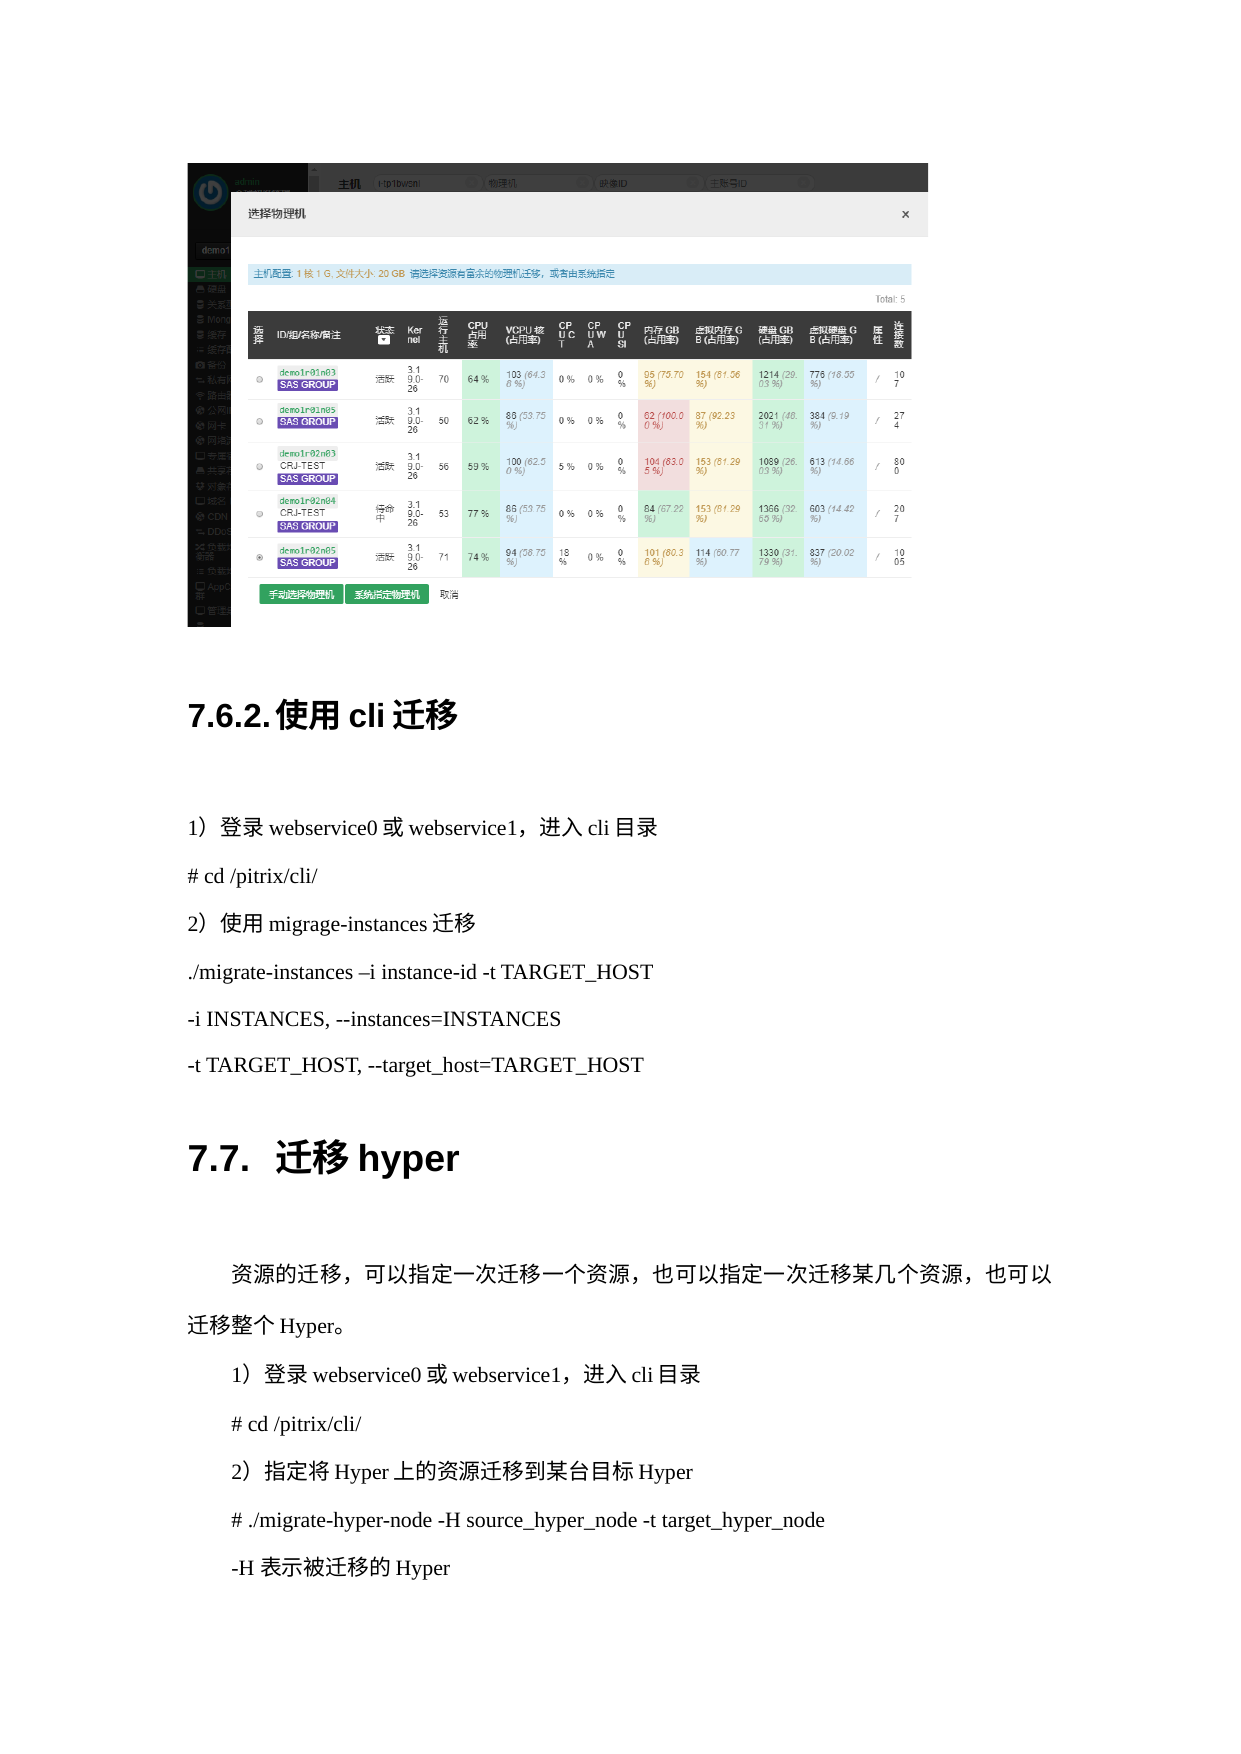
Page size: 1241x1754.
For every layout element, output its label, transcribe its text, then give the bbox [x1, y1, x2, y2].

text 2）指定将Hyper上的资源迁移到某台目标Hyper [187, 1453, 1053, 1487]
subtitle 迁移hyper [187, 1122, 1053, 1189]
text -i INSTANCES, --instances=INSTANCES [187, 1001, 1053, 1035]
text 1）登录webservice0或webservice1，进入cli目录 [187, 809, 1053, 843]
picture [187, 163, 929, 627]
subtitle 使用cli迁移 [187, 679, 1053, 747]
text # cd /pitrix/cli/ [187, 1406, 1053, 1440]
text -H 表示被迁移的Hyper [187, 1549, 1053, 1583]
text -t TARGET_HOST, --target_host=TARGET_HOST [187, 1048, 1053, 1082]
text 2）使用migrage-instances迁移 [187, 905, 1053, 939]
text ./migrate-instances –i instance-id -t TARGET_HOST [187, 955, 1053, 989]
text # ./migrate-hyper-node -H source_hyper_node -t target_hyper_node [187, 1502, 1053, 1536]
text # cd /pitrix/cli/ [187, 858, 1053, 892]
text 资源的迁移，可以指定一次迁移一个资源，也可以指定一次迁移某几个资源，也可以迁移整个Hyper。 [187, 1256, 1053, 1341]
text 1）登录webservice0或webservice1，进入cli目录 [187, 1356, 1053, 1390]
